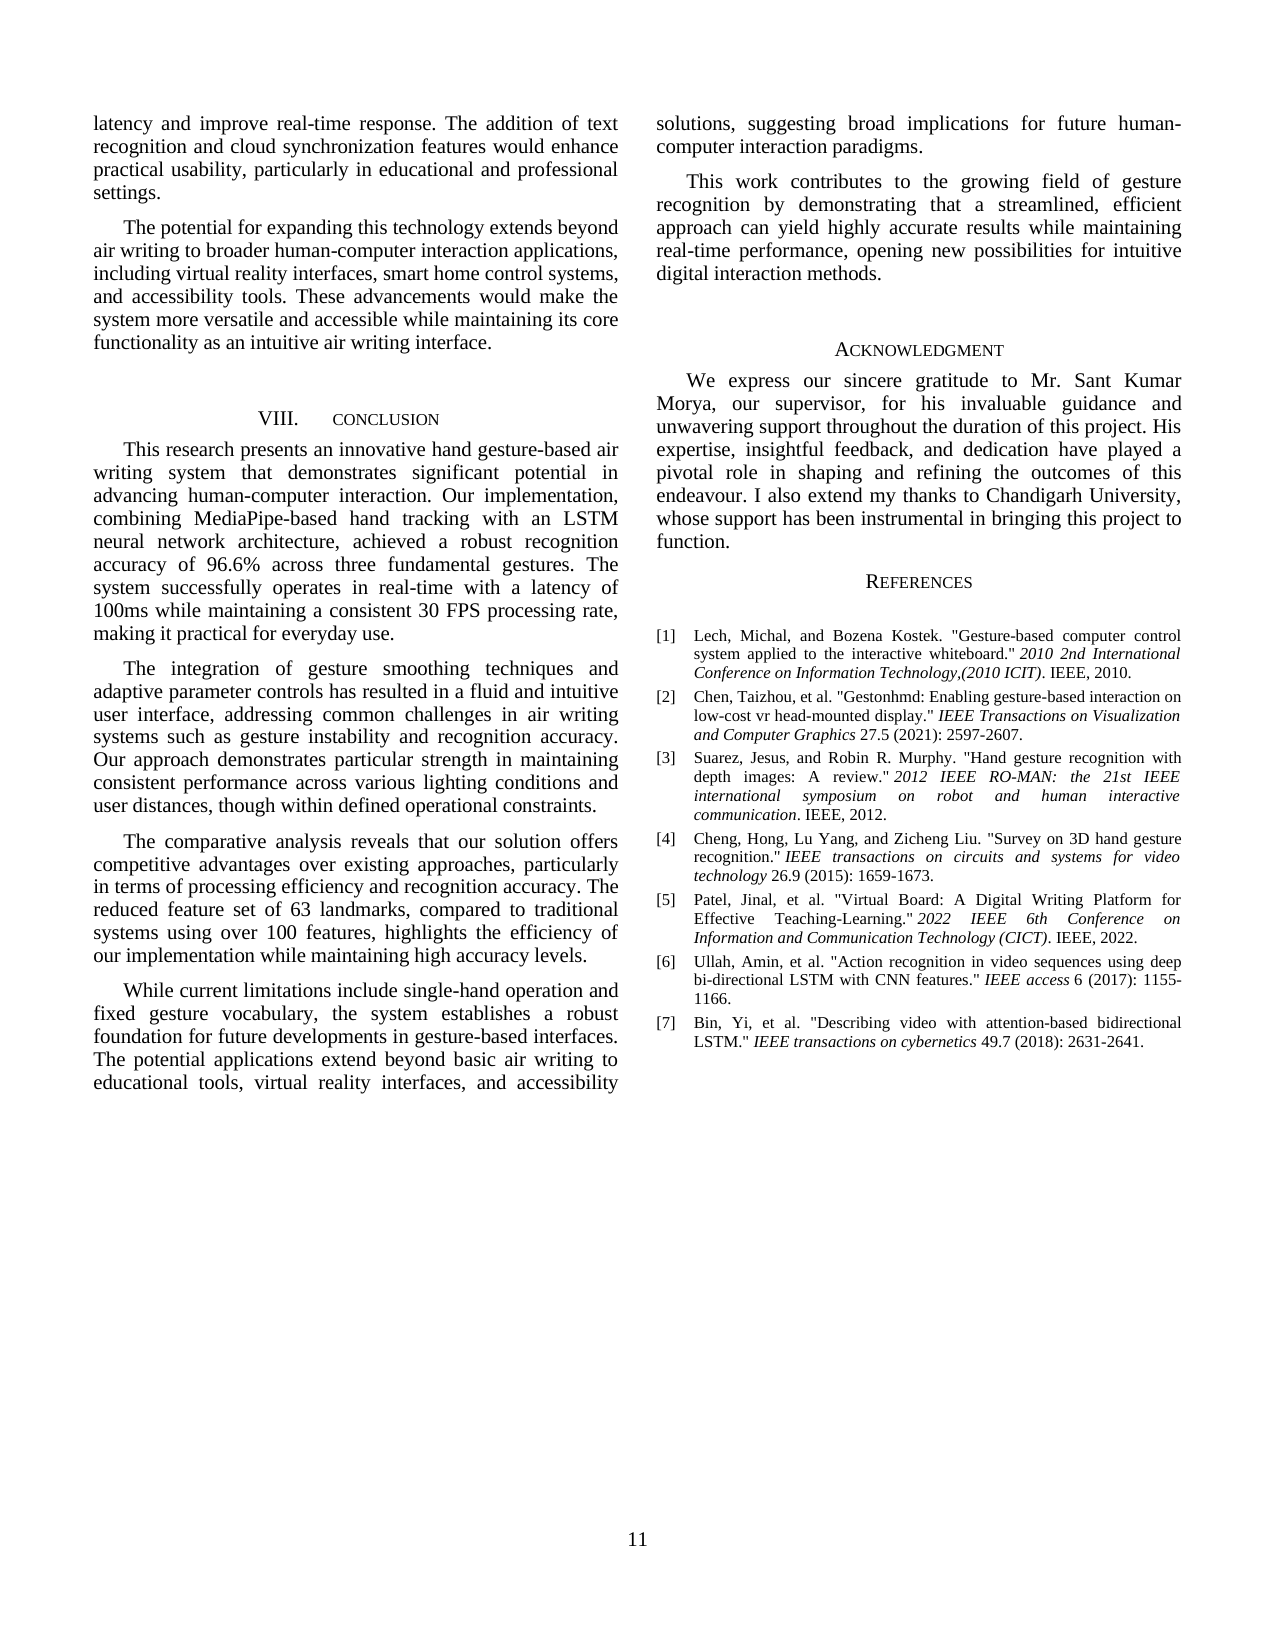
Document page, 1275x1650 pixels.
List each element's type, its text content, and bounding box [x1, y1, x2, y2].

text Lech, Michal, and Bozena Kostek. "Gesture-based computer control system applied to the interactive whiteboard." 2010 2nd International Conference on Information Technology,(2010 ICIT). IEEE, 2010. [656, 626, 1182, 682]
subtitle conclusion [99, 406, 619, 430]
text This work contributes to the growing field of gesture recognition by demonstrating that a streamlined, efficient approach can yield highly accurate results while maintaining real-time performance, opening new possibilities for intuitive digital interaction methods. [656, 171, 1182, 285]
text Chen, Taizhou, et al. "Gestonhmd: Enabling gesture-based interaction on low-cost vr head-mounted display." IEEE Transactions on Visualization and Computer Graphics 27.5 (2021): 2597-2607. [656, 687, 1182, 744]
text The potential for expanding this technology extends beyond air writing to broader human-computer interaction applications, including virtual reality interfaces, smart home control systems, and accessibility tools. These advancements would make the system more versatile and accessible while maintaining its core functionality as an intuitive air writing interface. [93, 217, 619, 354]
text Suarez, Jesus, and Robin R. Murphy. "Hand gesture recognition with depth images: A review." 2012 IEEE RO-MAN: the 21st IEEE international symposium on robot and human interactive communication. IEEE, 2012. [656, 749, 1182, 824]
text The integration of gesture smoothing techniques and adaptive parameter controls has resulted in a fluid and intuitive user interface, addressing common challenges in air writing systems such as gesture instability and recognition accuracy. Our approach demonstrates particular strength in maintaining consistent performance across various lighting conditions and user distances, though within defined operational constraints. [93, 657, 619, 817]
text Patel, Jinal, et al. "Virtual Board: A Digital Writing Platform for Effective Teaching-Learning." 2022 IEEE 6th Conference on Information and Communication Technology (CICT). IEEE, 2022. [656, 891, 1182, 947]
text Cheng, Hong, Lu Yang, and Zicheng Liu. "Survey on 3D hand gesture recognition." IEEE transactions on circuits and systems for video technology 26.9 (2015): 1659-1673. [656, 829, 1182, 885]
text The comparative analysis reveals that our solution offers competitive advantages over existing approaches, particularly in terms of processing efficiency and recognition accuracy. The reduced feature set of 63 landmarks, compared to traditional systems using over 100 features, highlights the efficiency of our implementation while maintaining high accuracy levels. [93, 830, 619, 967]
subtitle Acknowledgment [656, 337, 1182, 361]
text While current limitations include single-hand operation and fixed gesture vocabulary, the system establishes a robust foundation for future developments in gesture-based interfaces. The potential applications extend beyond basic air writing to educational tools, virtual reality interfaces, and accessibility solutions, suggesting broad implications for future human-computer interaction paradigms. [93, 980, 619, 1094]
subtitle References [656, 569, 1182, 593]
text Ullah, Amin, et al. "Action recognition in video sequences using deep bi-directional LSTM with CNN features." IEEE access 6 (2017): 1155-1166. [656, 952, 1182, 1008]
text We express our sincere gratitude to Mr. Sant Kumar Morya, our supervisor, for his invaluable guidance and unwavering support throughout the duration of this project. His expertise, insightful feedback, and dedication have played a pivotal role in shaping and refining the outcomes of this endeavour. I also extend my thanks to Chandigarh University, whose support has been instrumental in bringing this project to function. [656, 369, 1182, 553]
text Bin, Yi, et al. "Describing video with attention-based bidirectional LSTM." IEEE transactions on cybernetics 49.7 (2018): 2631-2641. [656, 1013, 1182, 1051]
text This research presents an innovative hand gesture-based air writing system that demonstrates significant potential in advancing human-computer interaction. Our implementation, combining MediaPipe-based hand tracking with an LSTM neural network architecture, achieved a robust recognition accuracy of 96.6% across three fundamental gestures. The system successfully operates in real-time with a latency of 100ms while maintaining a consistent 30 FPS processing rate, making it practical for everyday use. [93, 438, 619, 644]
text While current limitations include single-hand operation and fixed gesture vocabulary, the system establishes a robust foundation for future developments in gesture-based interfaces. The potential applications extend beyond basic air writing to educational tools, virtual reality interfaces, and accessibility solutions, suggesting broad implications for future human-computer interaction paradigms. [656, 112, 1182, 158]
